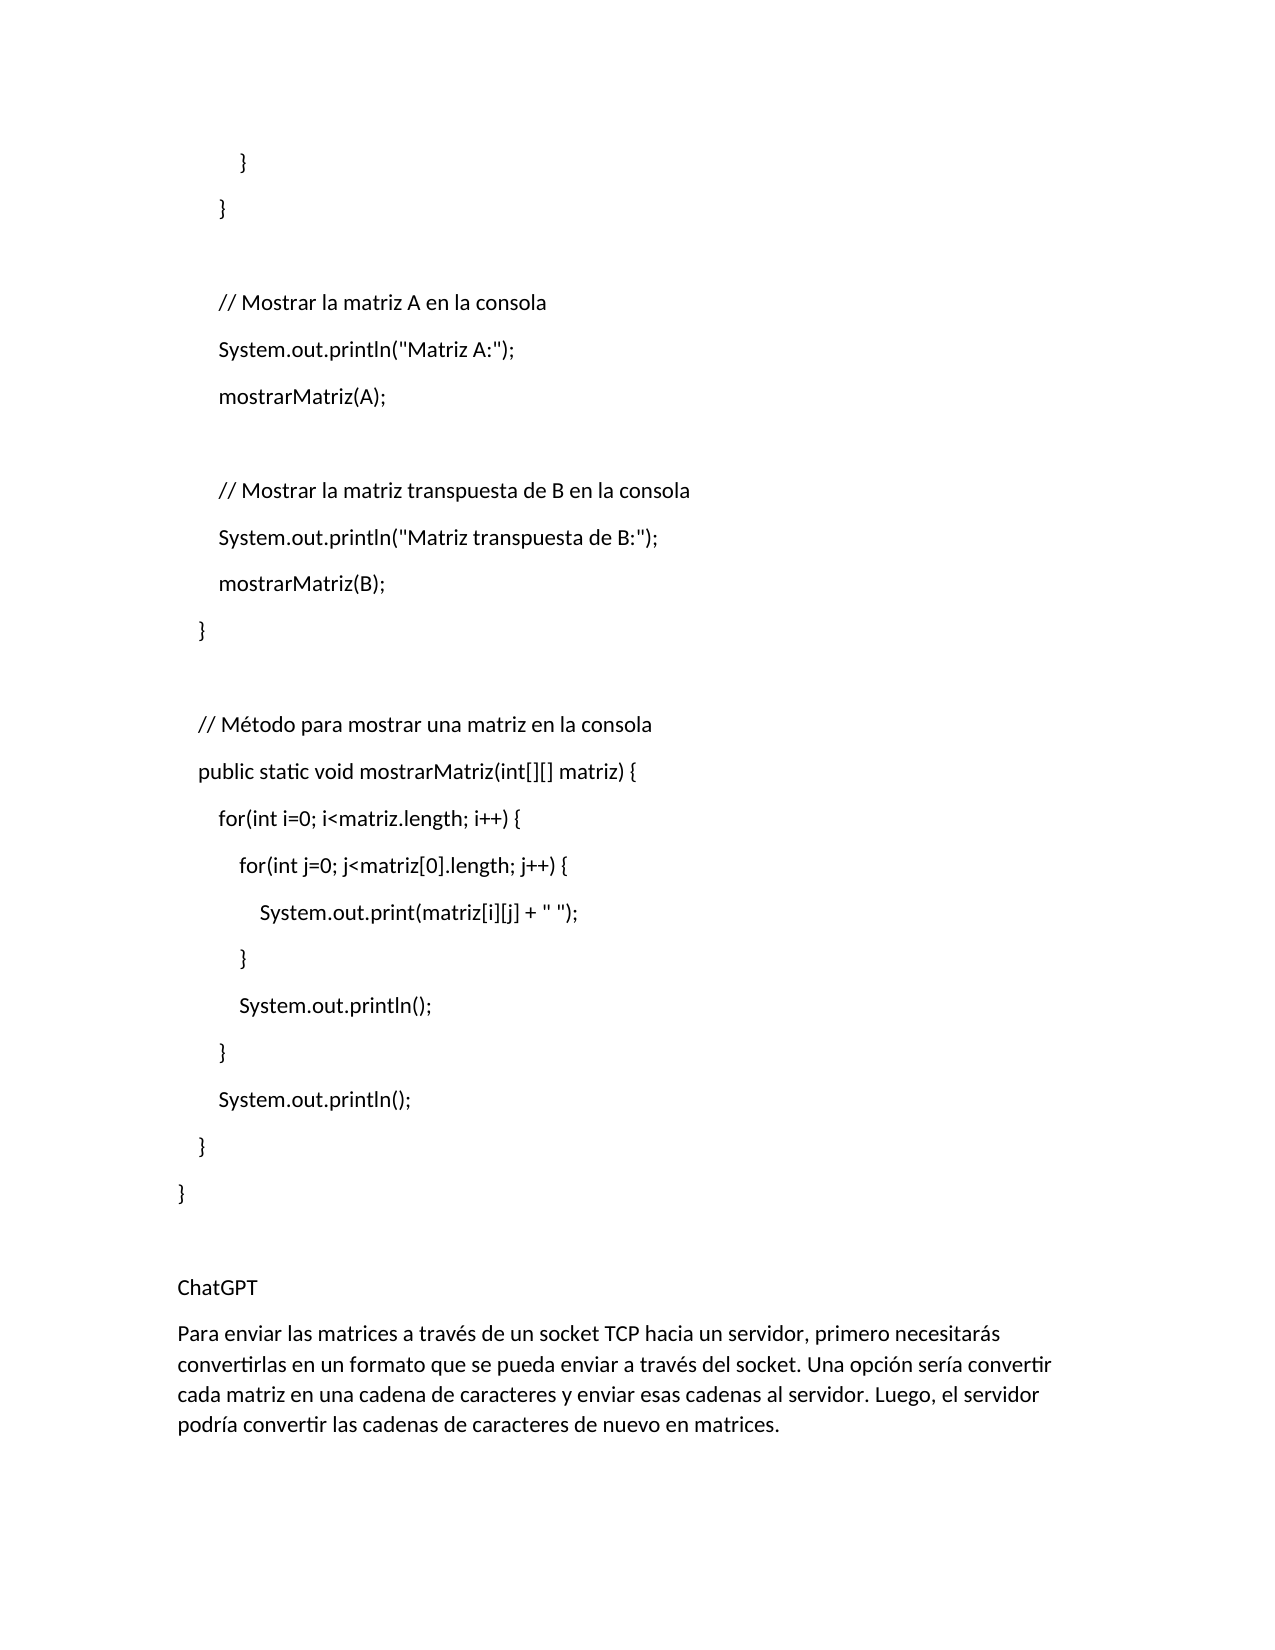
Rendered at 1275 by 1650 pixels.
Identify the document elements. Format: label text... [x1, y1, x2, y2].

text } [177, 148, 1098, 176]
text // Mostrar la matriz transpuesta de B en la consola [177, 476, 1098, 504]
text } [177, 944, 1098, 972]
text } [177, 616, 1098, 644]
text public static void mostrarMatriz(int[][] matriz) { [177, 757, 1098, 785]
text ChatGPT [177, 1273, 1098, 1301]
text } [177, 1038, 1098, 1066]
text } [177, 1179, 1098, 1207]
text mostrarMatriz(A); [177, 382, 1098, 410]
text mostrarMatriz(B); [177, 569, 1098, 597]
text System.out.println("Matriz A:"); [177, 335, 1098, 363]
text } [177, 194, 1098, 222]
text for(int j=0; j<matriz[0].length; j++) { [177, 851, 1098, 879]
text System.out.println(); [177, 991, 1098, 1019]
text System.out.println("Matriz transpuesta de B:"); [177, 523, 1098, 551]
text // Método para mostrar una matriz en la consola [177, 710, 1098, 738]
text for(int i=0; i<matriz.length; i++) { [177, 804, 1098, 832]
text Para enviar las matrices a través de un socket TCP hacia un servidor, primero necesitarás convertirlas en un formato que se pueda enviar a través del socket. Una opción sería convertir cada matriz en una cadena de caracteres y enviar esas cadenas al servidor. Luego, el servidor podría convertir las cadenas de caracteres de nuevo en matrices. [177, 1319, 1098, 1438]
text System.out.println(); [177, 1085, 1098, 1113]
text System.out.print(matriz[i][j] + " "); [177, 898, 1098, 926]
text // Mostrar la matriz A en la consola [177, 288, 1098, 316]
text } [177, 1132, 1098, 1160]
